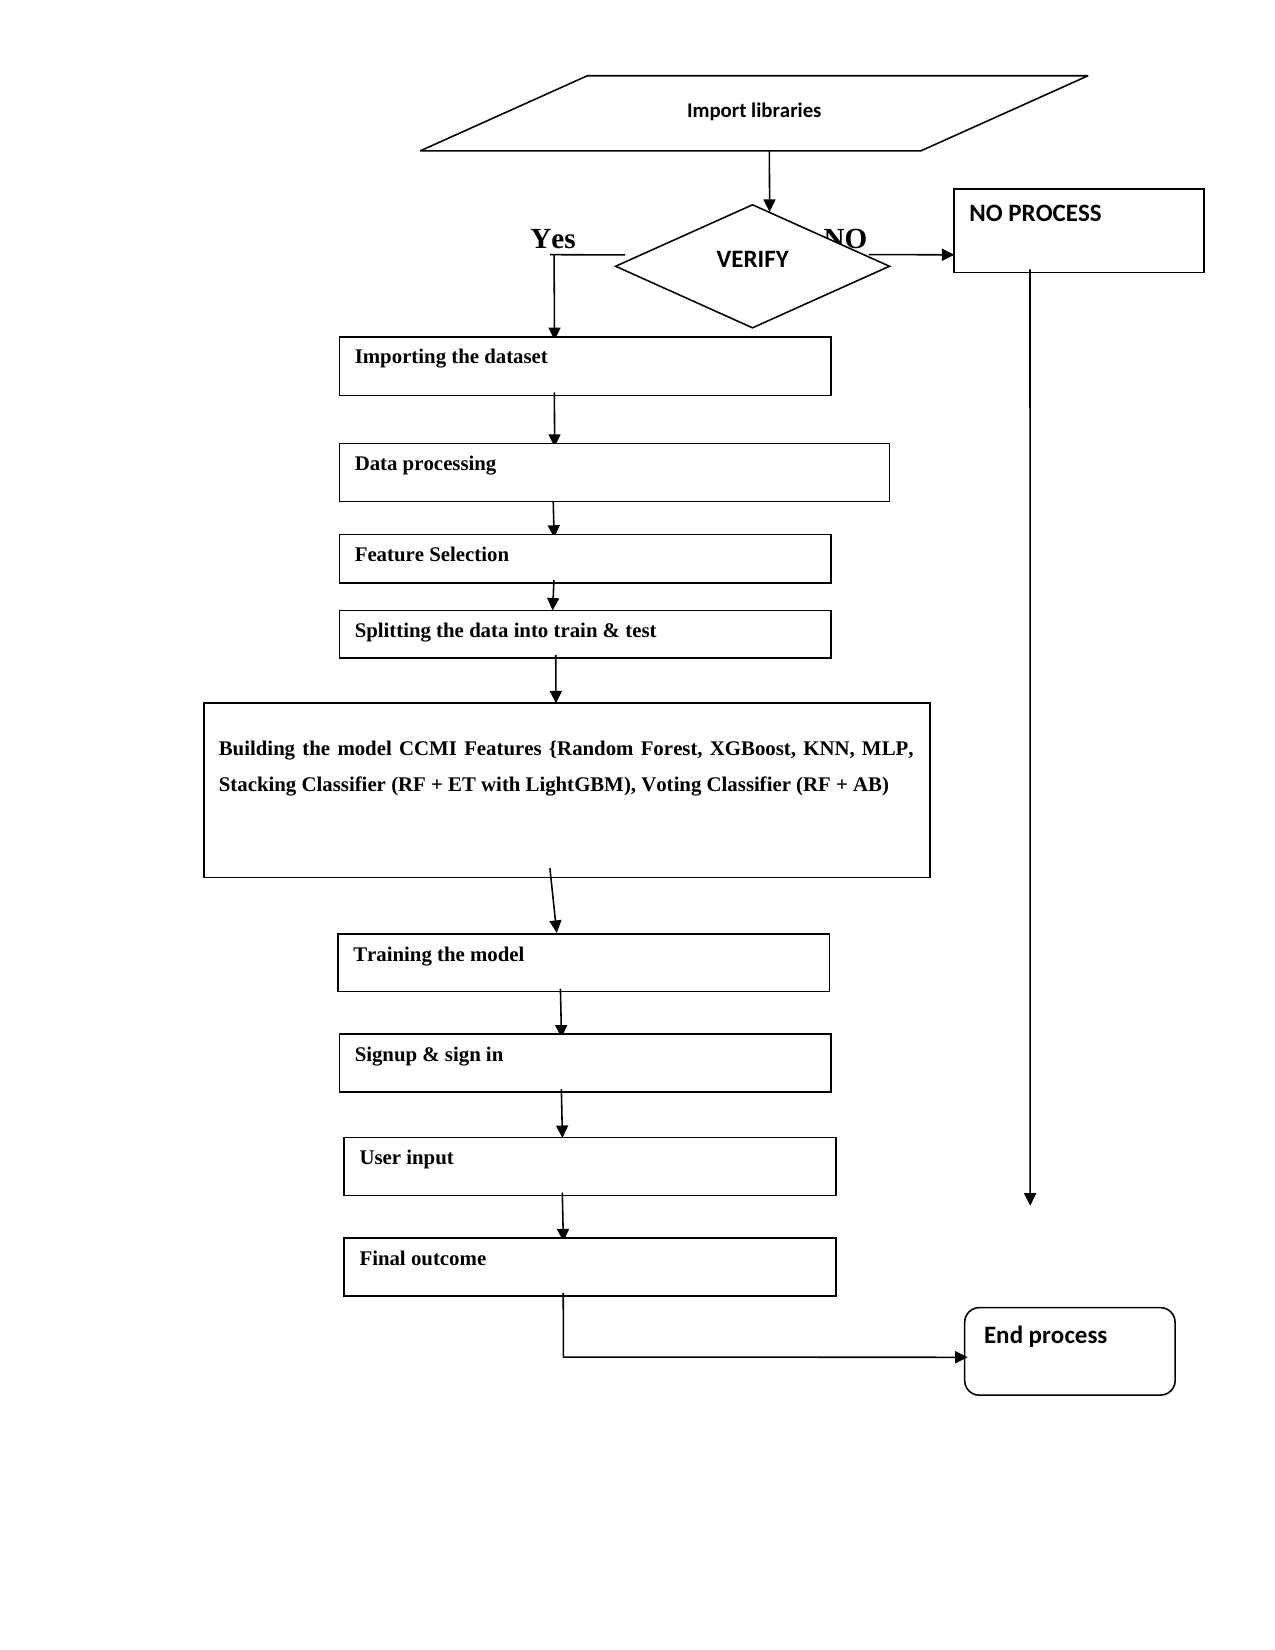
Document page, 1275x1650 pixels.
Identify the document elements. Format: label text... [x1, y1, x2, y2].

text Yes NO [187, 221, 712, 255]
text Yes NO [793, 221, 953, 255]
